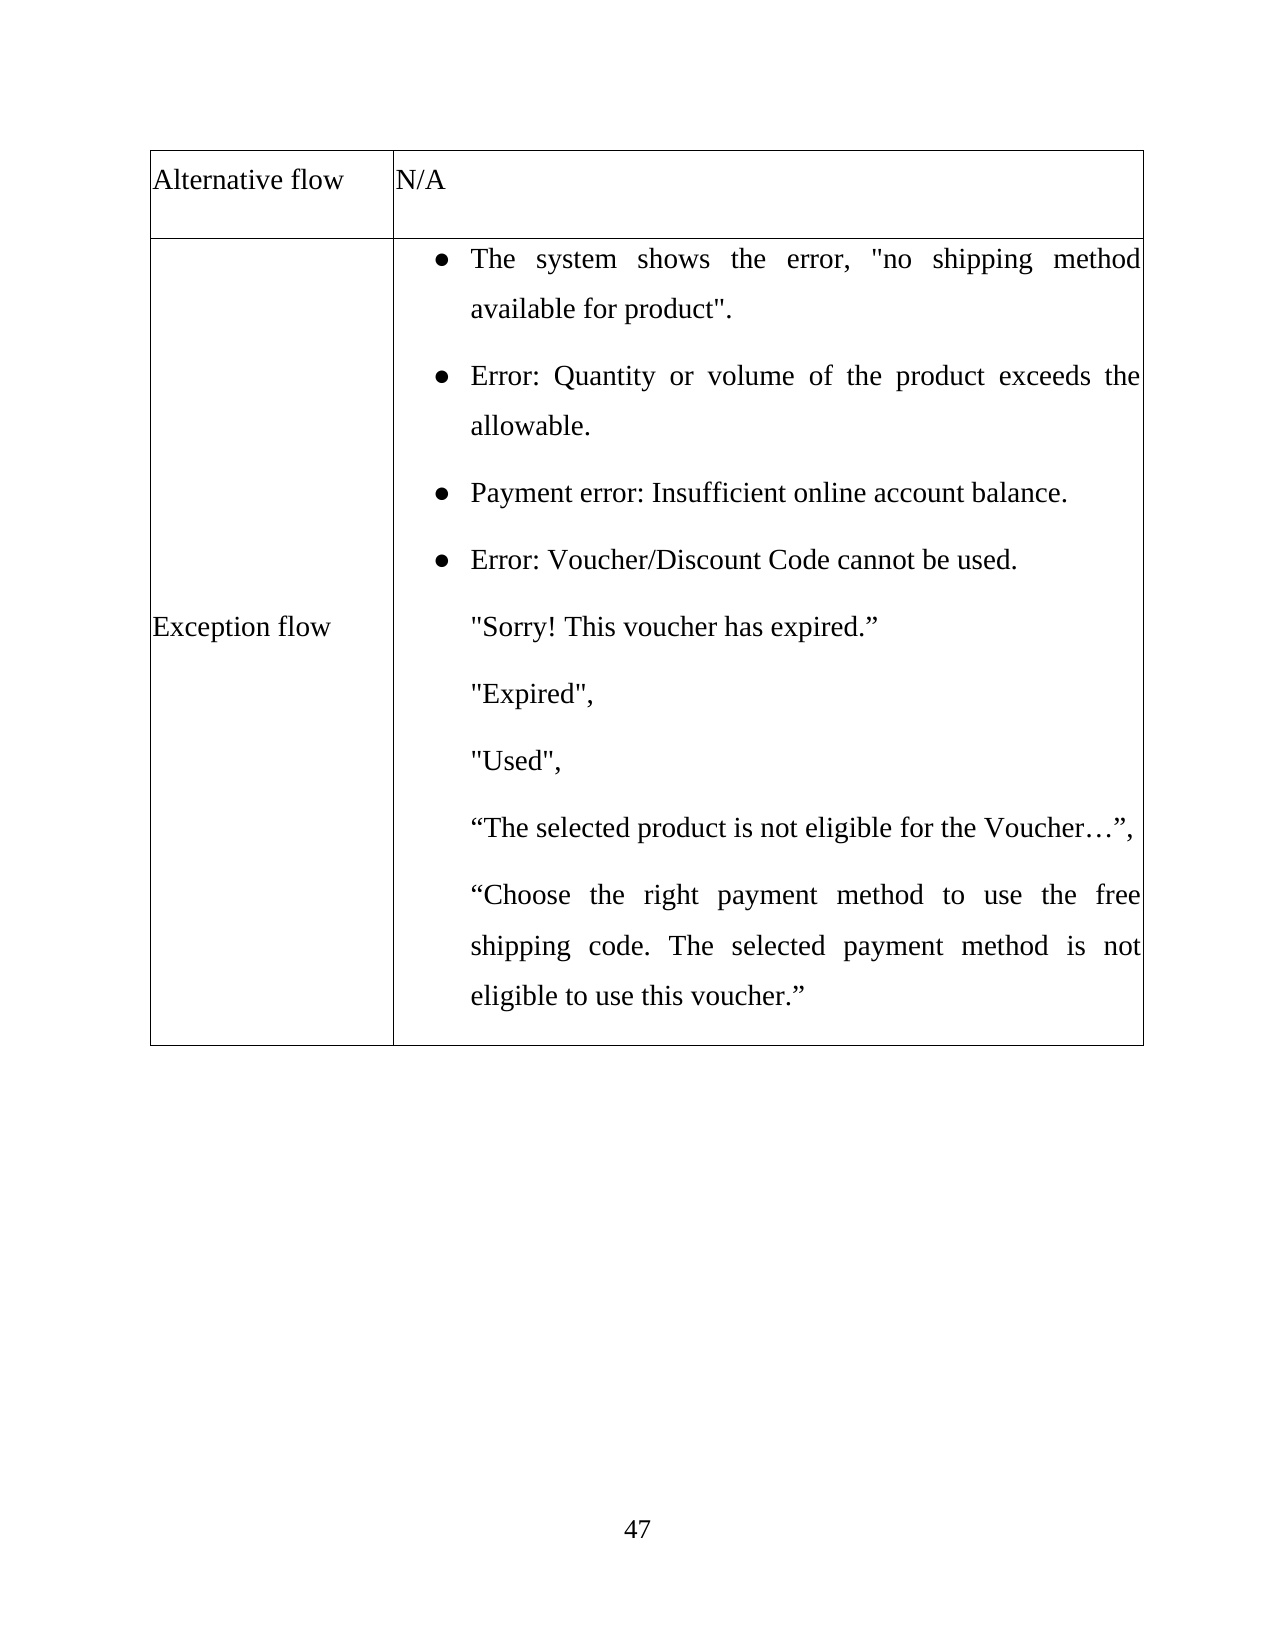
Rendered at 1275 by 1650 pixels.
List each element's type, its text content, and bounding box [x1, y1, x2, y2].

table_cell The system shows the error, "no shipping method available for product". Error: Quantity or volume of the product exceeds the allowable. Payment error: Insufficient online account balance. Error: Voucher/Discount Code cannot be used. "Sorry! This voucher has expired.” "Expired", "Used", “The selected product is not eligible for the Voucher…”, “Choose the right payment method to use the free shipping code. The selected payment method is not eligible to use this voucher.” [394, 239, 1143, 1045]
table_cell N/A [394, 151, 1143, 238]
table_cell Alternative flow [151, 151, 393, 238]
table_cell Exception flow [151, 239, 393, 1045]
